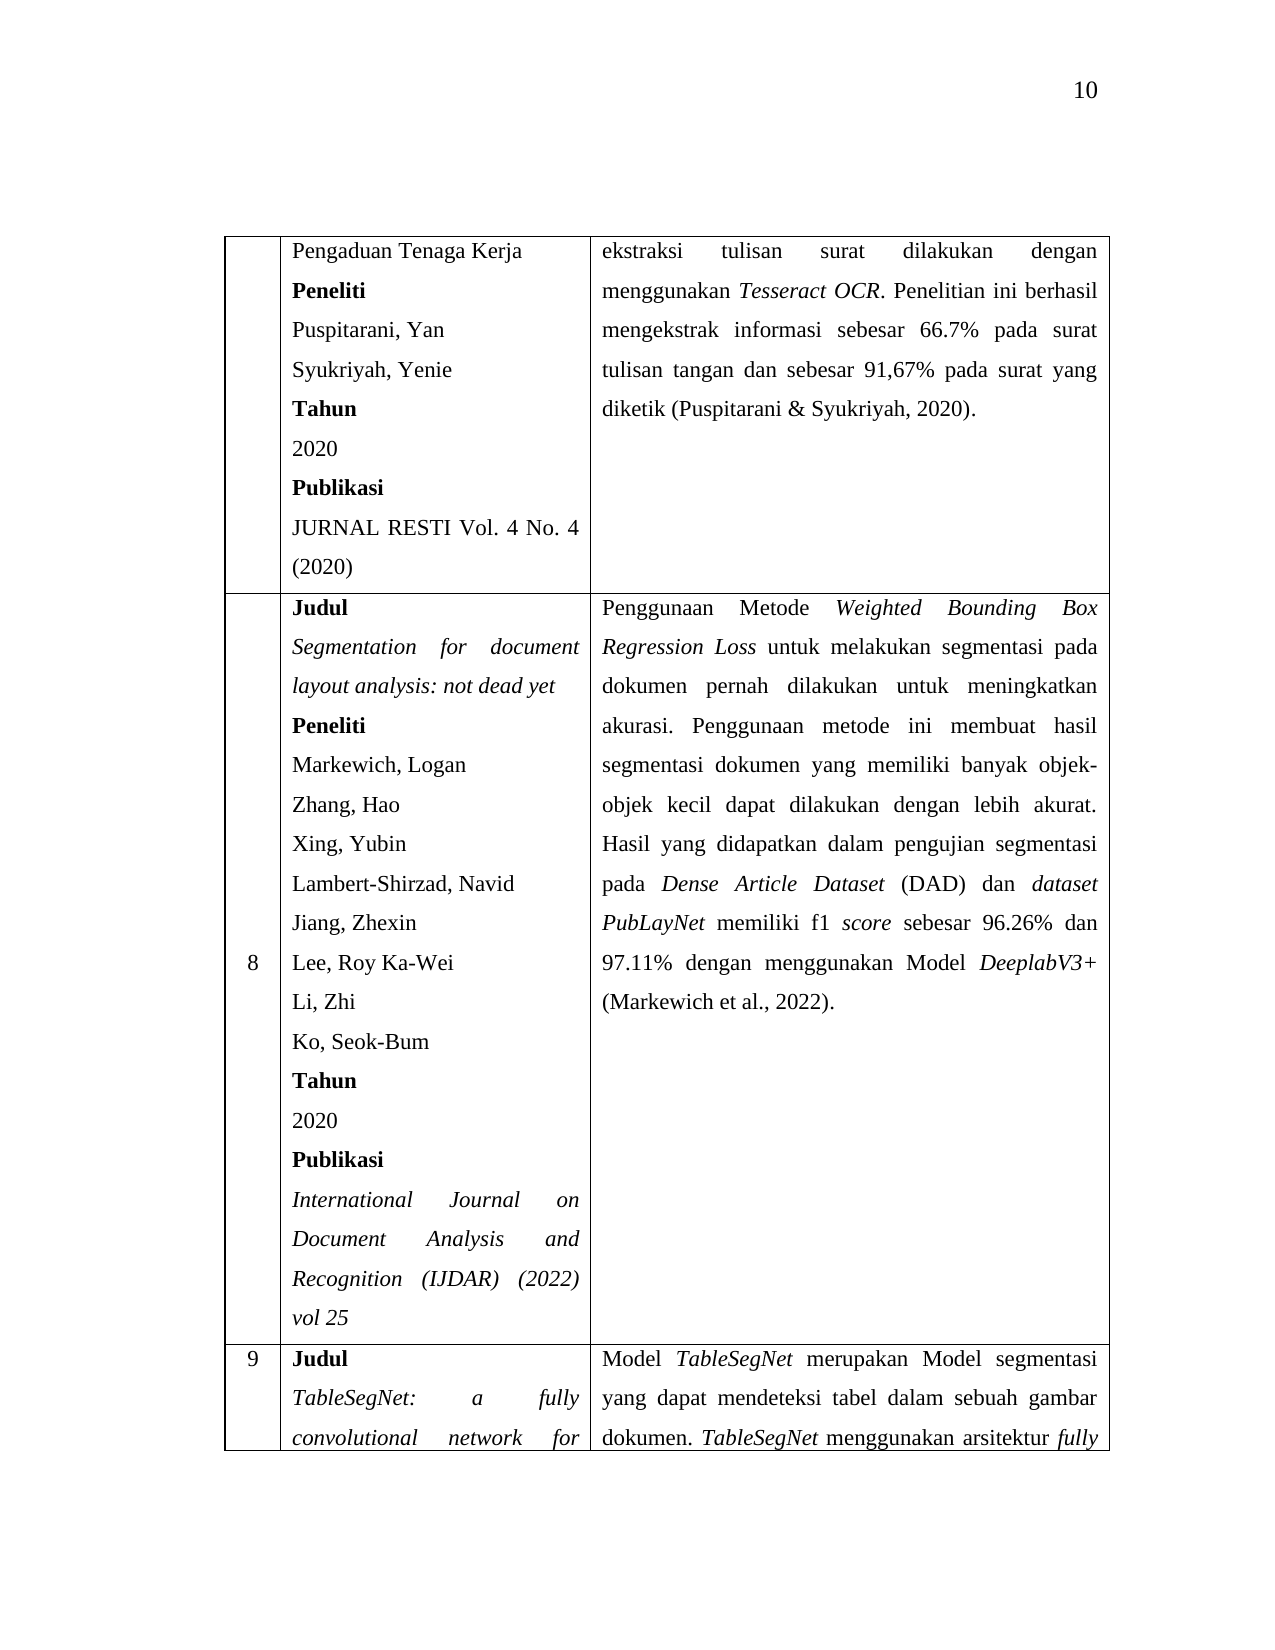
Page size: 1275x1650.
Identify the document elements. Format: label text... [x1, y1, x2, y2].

table_cell Judul Segmentation for document layout analysis: not dead yet Peneliti Markewich, Logan Zhang, Hao Xing, Yubin Lambert-Shirzad, Navid Jiang, Zhexin Lee, Roy Ka-Wei Li, Zhi Ko, Seok-Bum Tahun 2020 Publikasi International Journal on Document Analysis and Recognition (IJDAR) (2022) vol 25 [281, 594, 590, 1344]
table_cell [281, 237, 590, 593]
table_cell Penggunaan Metode Weighted Bounding Box Regression Loss untuk melakukan segmentasi pada dokumen pernah dilakukan untuk meningkatkan akurasi. Penggunaan metode ini membuat hasil segmentasi dokumen yang memiliki banyak objek-objek kecil dapat dilakukan dengan lebih akurat. Hasil yang didapatkan dalam pengujian segmentasi pada Dense Article Dataset (DAD) dan dataset PubLayNet memiliki f1 score sebesar 96.26% dan 97.11% dengan menggunakan Model DeeplabV3+ . [591, 594, 1109, 1344]
table_cell 8 [226, 594, 280, 1344]
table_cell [281, 1345, 590, 1450]
table_cell 7 [226, 237, 280, 593]
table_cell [591, 1345, 1109, 1450]
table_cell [591, 237, 1109, 593]
table_cell 9 [226, 1345, 280, 1450]
